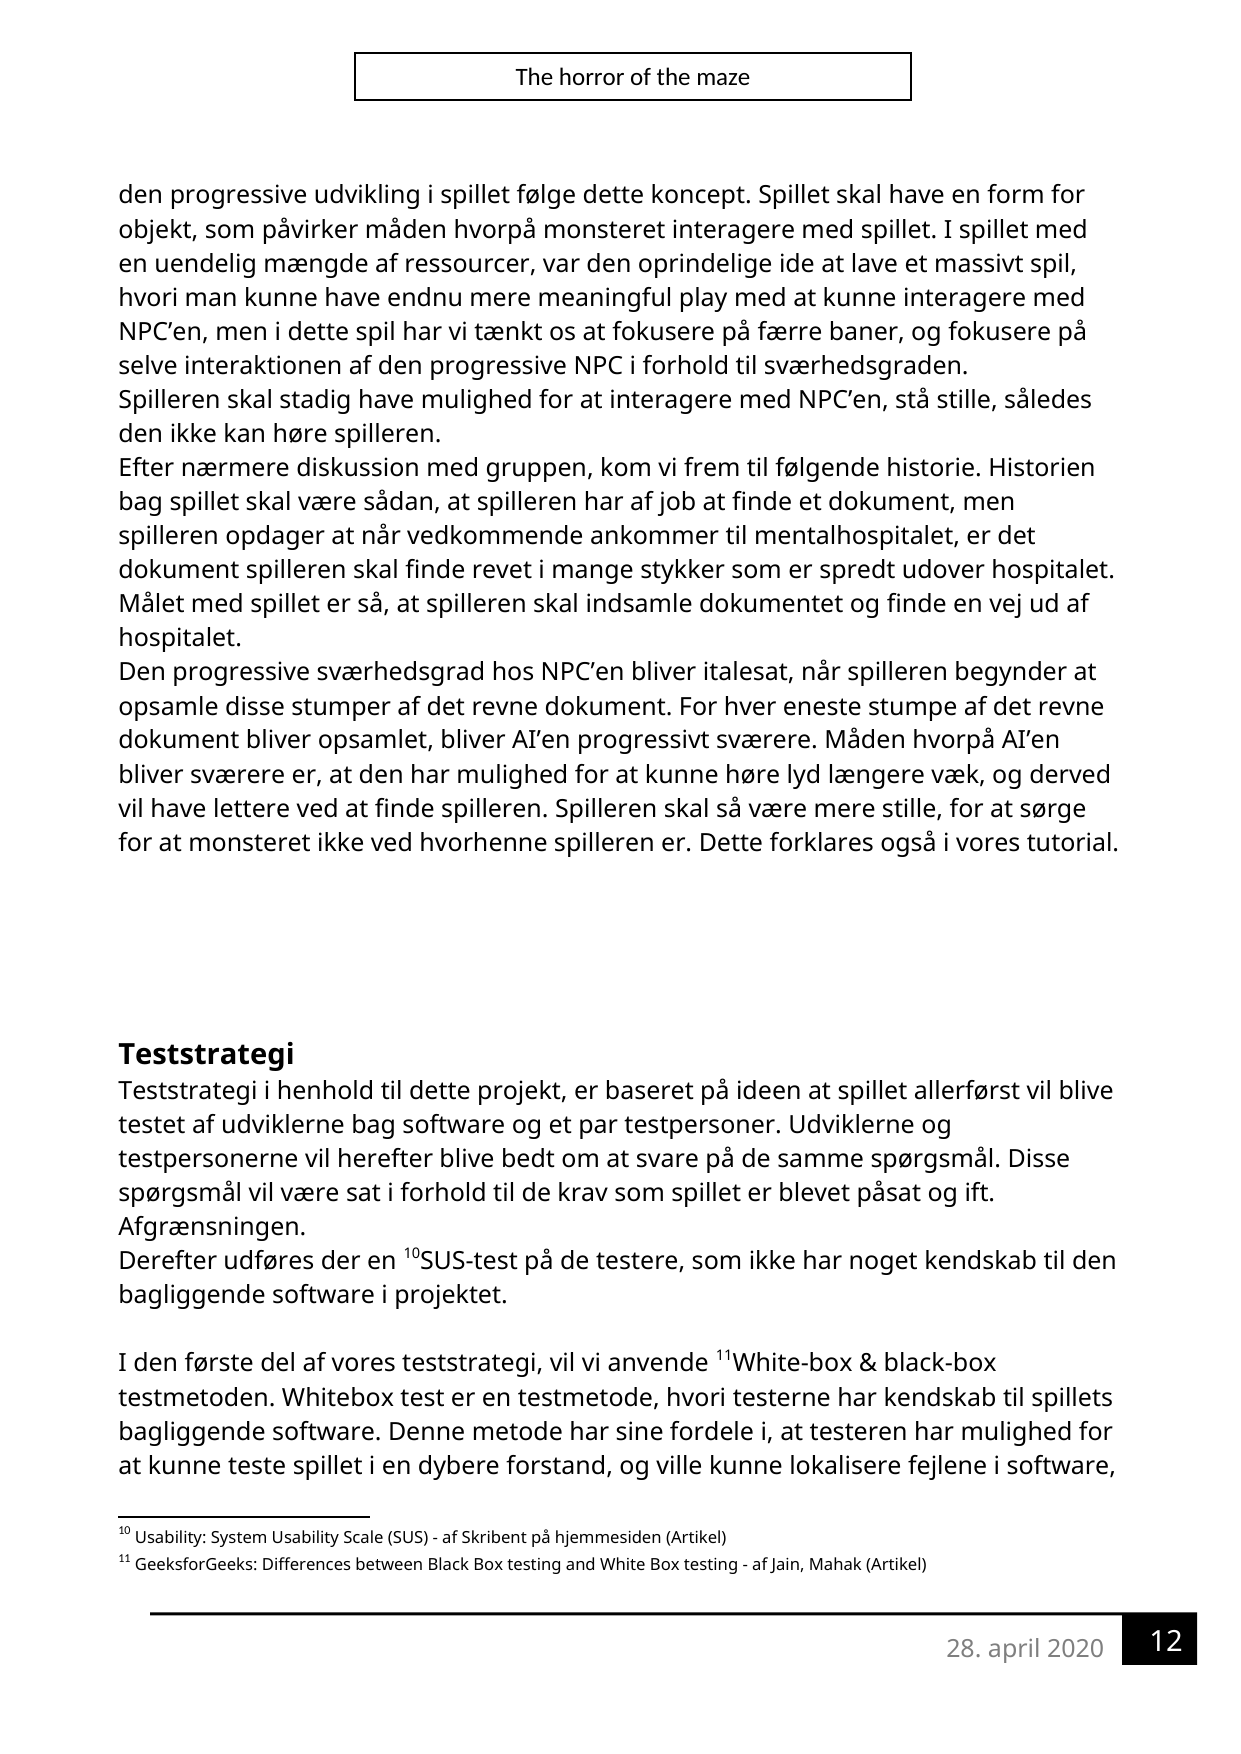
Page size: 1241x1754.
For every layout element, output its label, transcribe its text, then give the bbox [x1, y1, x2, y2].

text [118, 1345, 1122, 1481]
text Spilleren skal stadig have mulighed for at interagere med NPC’en, stå stille, således den ikke kan høre spilleren. [118, 382, 1122, 450]
text Efter nærmere diskussion med gruppen, kom vi frem til følgende historie. Historien bag spillet skal være sådan, at spilleren har af job at finde et dokument, men spilleren opdager at når vedkommende ankommer til mentalhospitalet, er det dokument spilleren skal finde revet i mange stykker som er spredt udover hospitalet. Målet med spillet er så, at spilleren skal indsamle dokumentet og finde en vej ud af hospitalet. [118, 450, 1122, 654]
text Derefter udføres der en SUS-test på de testere, som ikke har noget kendskab til den bagliggende software i projektet. [118, 1243, 1122, 1311]
subtitle Teststrategi [118, 1033, 1122, 1073]
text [118, 177, 1122, 382]
text Teststrategi i henhold til dette projekt, er baseret på ideen at spillet allerførst vil blive testet af udviklerne bag software og et par testpersoner. Udviklerne og testpersonerne vil herefter blive bedt om at svare på de samme spørgsmål. Disse spørgsmål vil være sat i forhold til de krav som spillet er blevet påsat og ift. Afgrænsningen. [118, 1073, 1122, 1243]
text Den progressive sværhedsgrad hos NPC’en bliver italesat, når spilleren begynder at opsamle disse stumper af det revne dokument. For hver eneste stumpe af det revne dokument bliver opsamlet, bliver AI’en progressivt sværere. Måden hvorpå AI’en bliver sværere er, at den har mulighed for at kunne høre lyd længere væk, og derved vil have lettere ved at finde spilleren. Spilleren skal så være mere stille, for at sørge for at monsteret ikke ved hvorhenne spilleren er. Dette forklares også i vores tutorial. [118, 654, 1122, 858]
